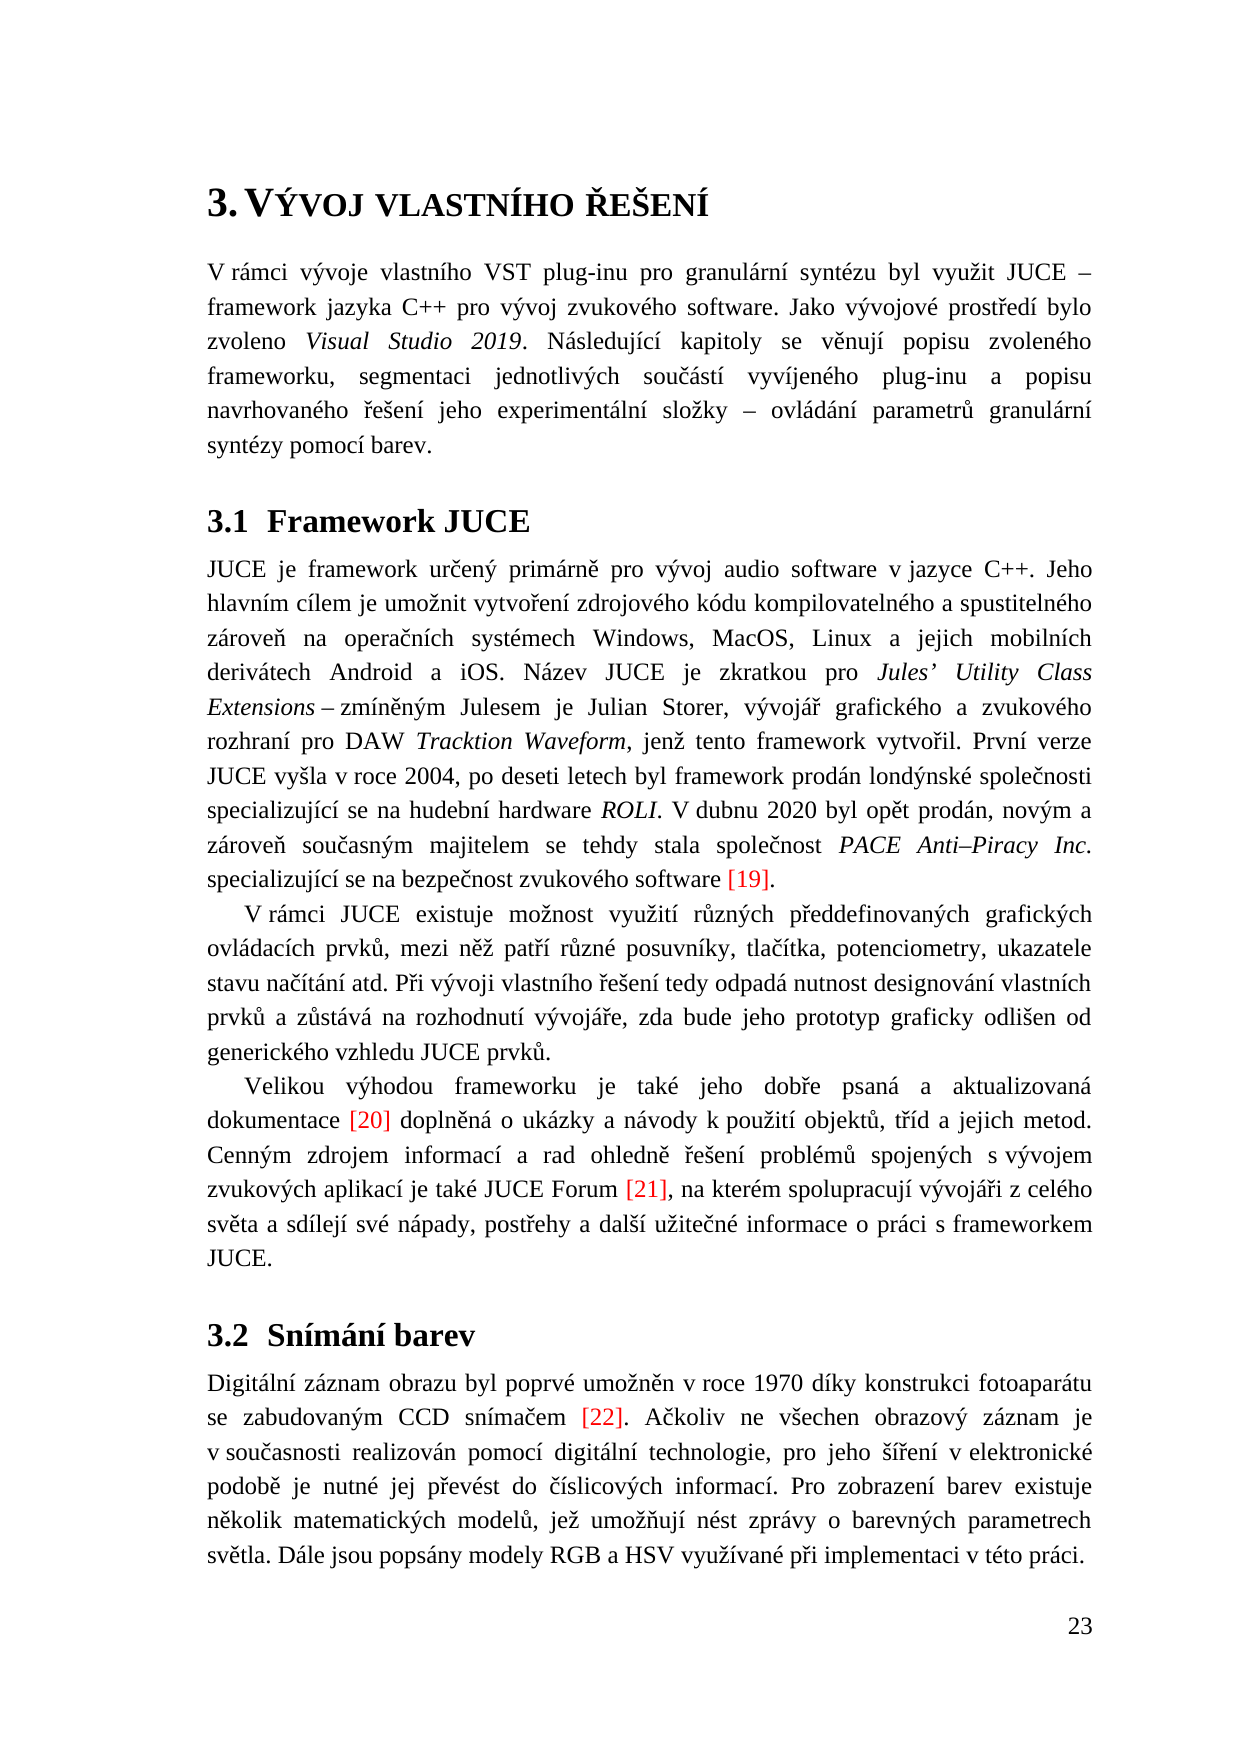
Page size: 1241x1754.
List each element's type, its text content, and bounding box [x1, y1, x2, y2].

text Digitální záznam obrazu byl poprvé umožněn v roce 1970 díky konstrukci fotoaparátu se zabudovaným CCD snímačem [22]. Ačkoliv ne všechen obrazový záznam je v současnosti realizován pomocí digitální technologie, pro jeho šíření v elektronické podobě je nutné jej převést do číslicových informací. Pro zobrazení barev existuje několik matematických modelů, jež umožňují nést zprávy o barevných parametrech světla. Dále jsou popsány modely RGB a HSV využívané při implementaci v této práci. [207, 1368, 1092, 1569]
subtitle Framework JUCE [207, 502, 1092, 540]
subtitle Vývoj vlastního řešení [207, 177, 1092, 225]
text JUCE je framework určený primárně pro vývoj audio software v jazyce C++. Jeho hlavním cílem je umožnit vytvoření zdrojového kódu kompilovatelného a spustitelného zároveň na operačních systémech Windows, MacOS, Linux a jejich mobilních derivátech Android a iOS. Název JUCE je zkratkou pro Jules’ Utility Class Extensions – zmíněným Julesem je Julian Storer, vývojář grafického a zvukového rozhraní pro DAW Tracktion Waveform, jenž tento framework vytvořil. První verze JUCE vyšla v roce 2004, po deseti letech byl framework prodán londýnské společnosti specializující se na hudební hardware ROLI. V dubnu 2020 byl opět prodán, novým a zároveň současným majitelem se tehdy stala společnost PACE Anti–Piracy Inc. specializující se na bezpečnost zvukového software [19]. [207, 554, 1092, 893]
subtitle Snímání barev [207, 1315, 1092, 1354]
text Velikou výhodou frameworku je také jeho dobře psaná a aktualizovaná dokumentace [20] doplněná o ukázky a návody k použití objektů, tříd a jejich metod. Cenným zdrojem informací a rad ohledně řešení problémů spojených s vývojem zvukových aplikací je také JUCE Forum [21], na kterém spolupracují vývojáři z celého světa a sdílejí své nápady, postřehy a další užitečné informace o práci s frameworkem JUCE. [207, 1071, 1092, 1272]
text V rámci vývoje vlastního VST plug-inu pro granulární syntézu byl využit JUCE – framework jazyka C++ pro vývoj zvukového software. Jako vývojové prostředí bylo zvoleno Visual Studio 2019. Následující kapitoly se věnují popisu zvoleného frameworku, segmentaci jednotlivých součástí vyvíjeného plug-inu a popisu navrhovaného řešení jeho experimentální složky – ovládání parametrů granulární syntézy pomocí barev. [207, 257, 1092, 458]
text V rámci JUCE existuje možnost využití různých předdefinovaných grafických ovládacích prvků, mezi něž patří různé posuvníky, tlačítka, potenciometry, ukazatele stavu načítání atd. Při vývoji vlastního řešení tedy odpadá nutnost designování vlastních prvků a zůstává na rozhodnutí vývojáře, zda bude jeho prototyp graficky odlišen od generického vzhledu JUCE prvků. [207, 899, 1092, 1065]
